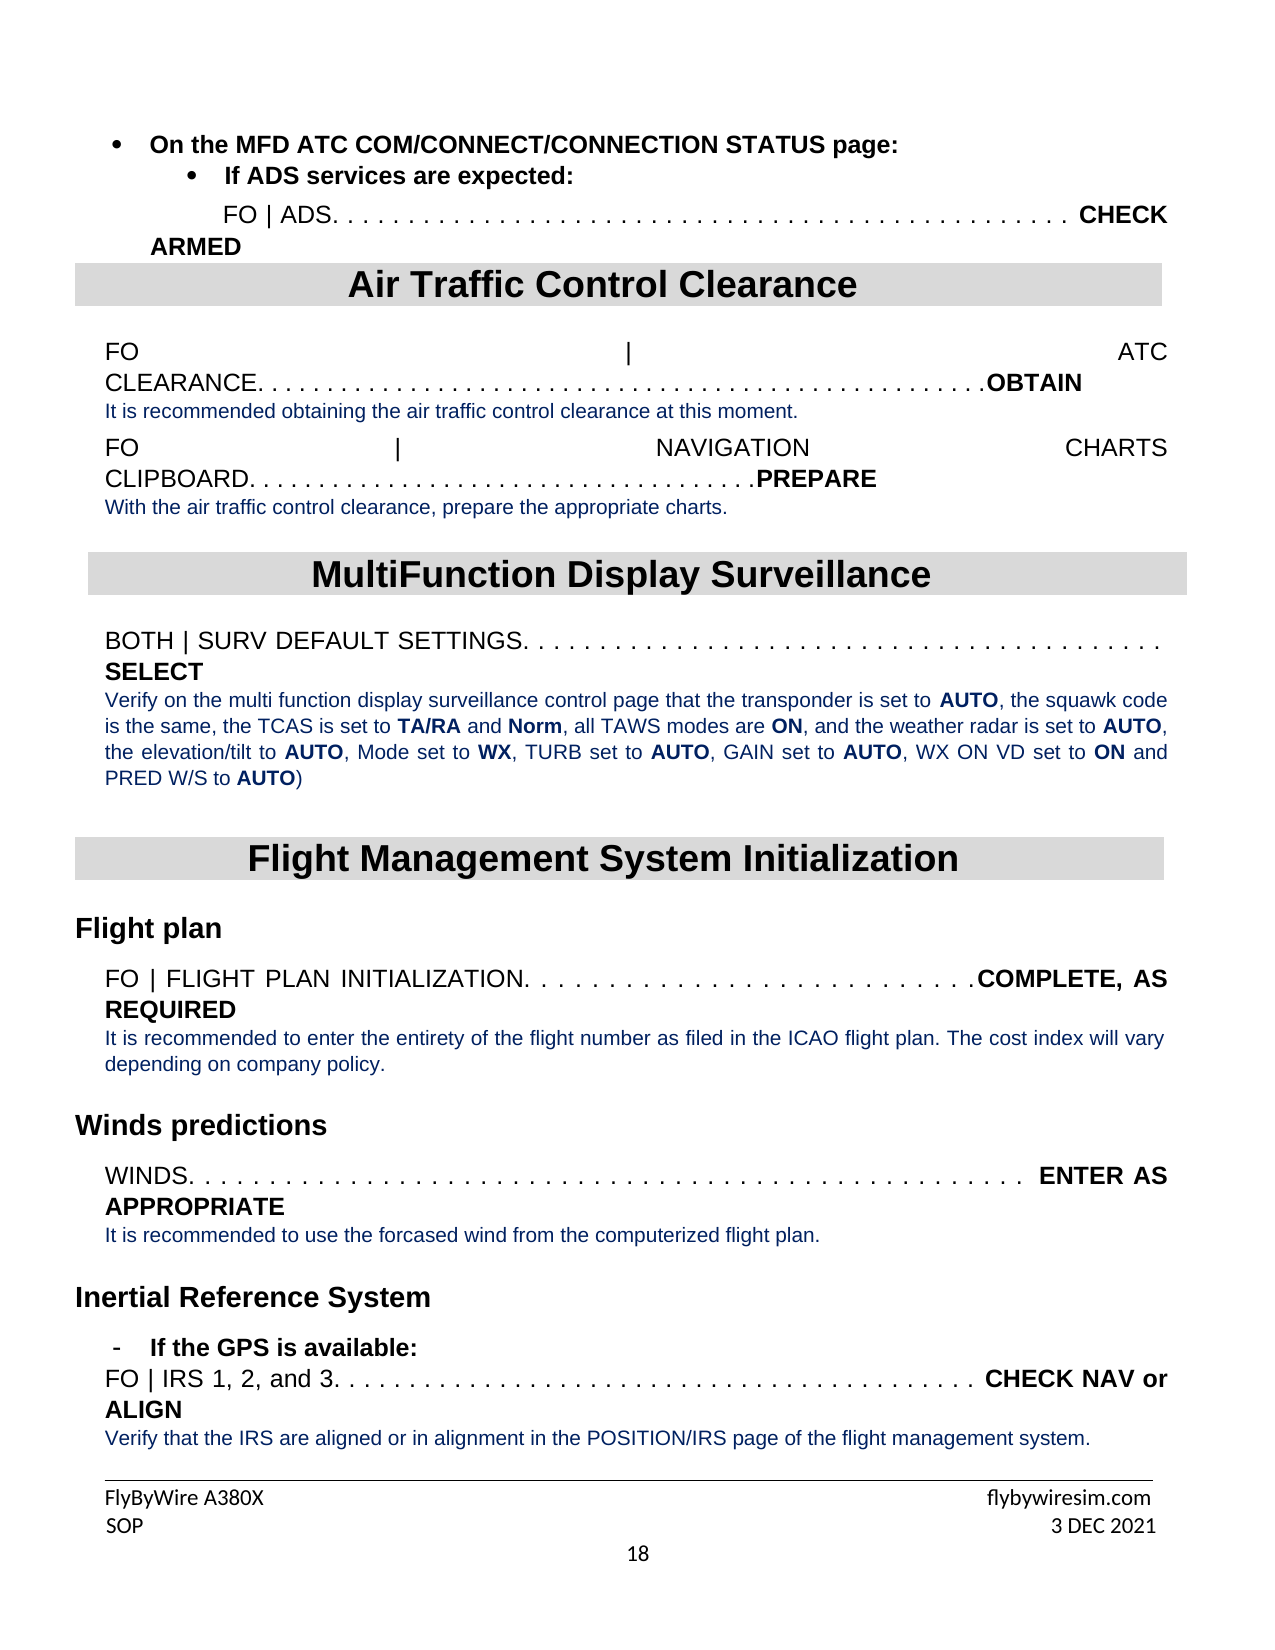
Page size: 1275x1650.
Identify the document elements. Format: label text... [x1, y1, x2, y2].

table_header Flight Management System Initialization [75, 837, 1164, 880]
list If ADS services are expected: [187, 161, 1168, 190]
list On the MFD ATC COM/CONNECT/CONNECTION STATUS page: [112, 130, 1168, 159]
text FO | IRS 1, 2, and 3. . . . . . . . . . . . . . . . . . . . . . . . . . . . . . . . . . . . . . . . . . . CHECK NAV or ALIGN [104, 1364, 1168, 1424]
text Verify on the multi function display surveillance control page that the transponder is set to AUTO, the squawk code is the same, the TCAS is set to TA/RA and Norm, all TAWS modes are ON, and the weather radar is set to AUTO, the elevation/tilt to AUTO, Mode set to WX, TURB set to AUTO, GAIN set to AUTO, WX ON VD set to ON and PRED W/S to AUTO) [104, 688, 1168, 789]
text WINDS. . . . . . . . . . . . . . . . . . . . . . . . . . . . . . . . . . . . . . . . . . . . . . . . . . . . ENTER AS APPROPRIATE [104, 1161, 1168, 1221]
list If the GPS is available: [112, 1333, 1168, 1362]
text FO | NAVIGATION CHARTS CLIPBOARD. . . . . . . . . . . . . . . . . . . . . . . . . . . . . . . . . . . . .PREPARE [104, 433, 1168, 493]
text It is recommended to use the forcased wind from the computerized flight plan. [104, 1223, 1168, 1247]
text Verify that the IRS are aligned or in alignment in the POSITION/IRS page of the flight management system. [104, 1426, 1168, 1450]
text Flight plan [75, 911, 1168, 944]
text FO | FLIGHT PLAN INITIALIZATION. . . . . . . . . . . . . . . . . . . . . . . . . . .COMPLETE, AS REQUIRED [104, 963, 1168, 1023]
text BOTH | SURV DEFAULT SETTINGS. . . . . . . . . . . . . . . . . . . . . . . . . . . . . . . . . . . . . . . . . . SELECT [104, 626, 1168, 686]
table_header MultiFunction Display Surveillance [88, 552, 1187, 595]
table_header Air Traffic Control Clearance [75, 263, 1162, 306]
text With the air traffic control clearance, prepare the appropriate charts. [104, 495, 1168, 519]
text Inertial Reference System [75, 1280, 1168, 1314]
text Winds predictions [75, 1108, 1168, 1142]
text FO | ADS. . . . . . . . . . . . . . . . . . . . . . . . . . . . . . . . . . . . . . . . . . . . . . . . . CHECK ARMED [150, 200, 1168, 260]
text It is recommended obtaining the air traffic control clearance at this moment. [104, 399, 1168, 423]
text FO | ATC CLEARANCE. . . . . . . . . . . . . . . . . . . . . . . . . . . . . . . . . . . . . . . . . . . . . . . . . . . . .OBTAIN [104, 337, 1168, 396]
text It is recommended to enter the entirety of the flight number as filed in the ICAO flight plan. The cost index will vary depending on company policy. [104, 1026, 1168, 1075]
